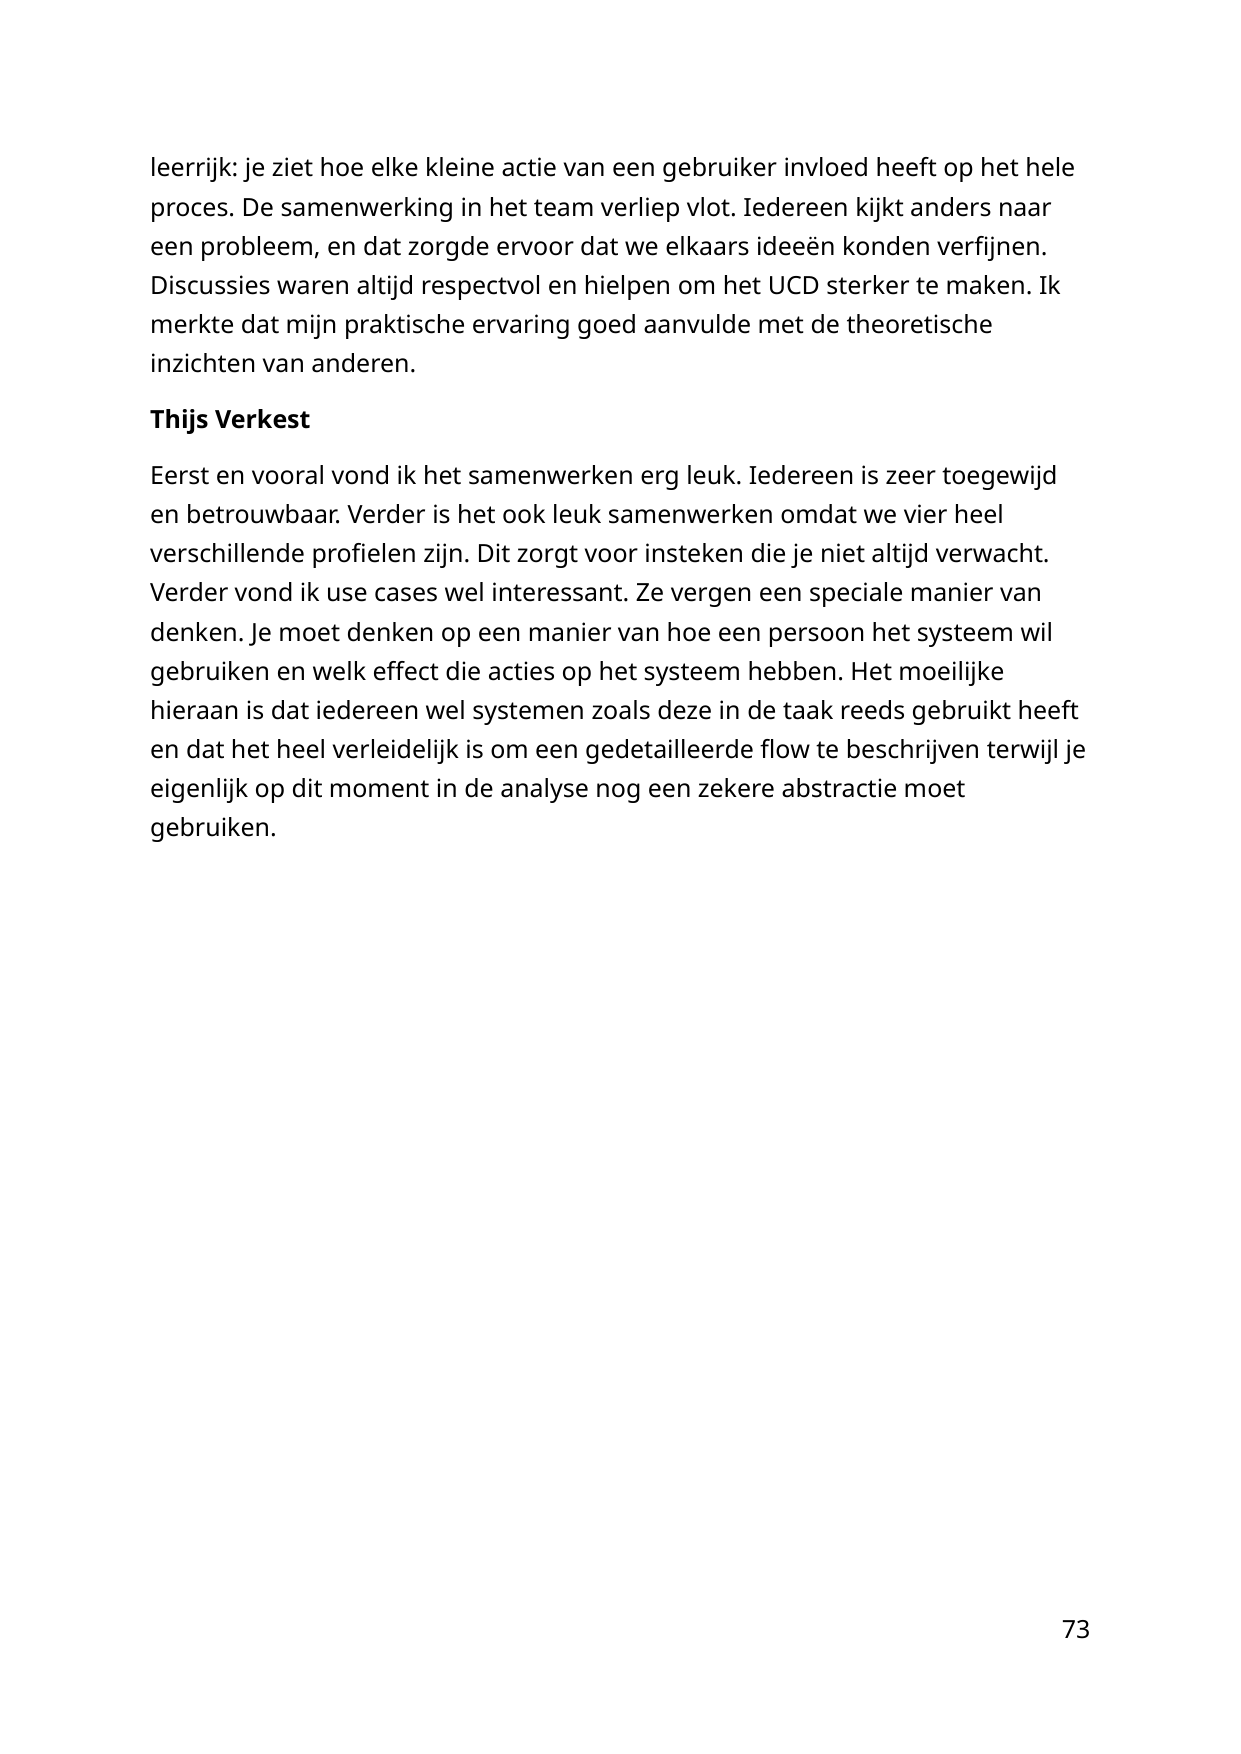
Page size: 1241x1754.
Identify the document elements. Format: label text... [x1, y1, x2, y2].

text Thijs Verkest [150, 402, 1090, 436]
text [150, 150, 1090, 380]
text Eerst en vooral vond ik het samenwerken erg leuk. Iedereen is zeer toegewijd en betrouwbaar. Verder is het ook leuk samenwerken omdat we vier heel verschillende profielen zijn. Dit zorgt voor insteken die je niet altijd verwacht. Verder vond ik use cases wel interessant. Ze vergen een speciale manier van denken. Je moet denken op een manier van hoe een persoon het systeem wil gebruiken en welk effect die acties op het systeem hebben. Het moeilijke hieraan is dat iedereen wel systemen zoals deze in de taak reeds gebruikt heeft en dat het heel verleidelijk is om een gedetailleerde flow te beschrijven terwijl je eigenlijk op dit moment in de analyse nog een zekere abstractie moet gebruiken. [150, 457, 1090, 844]
